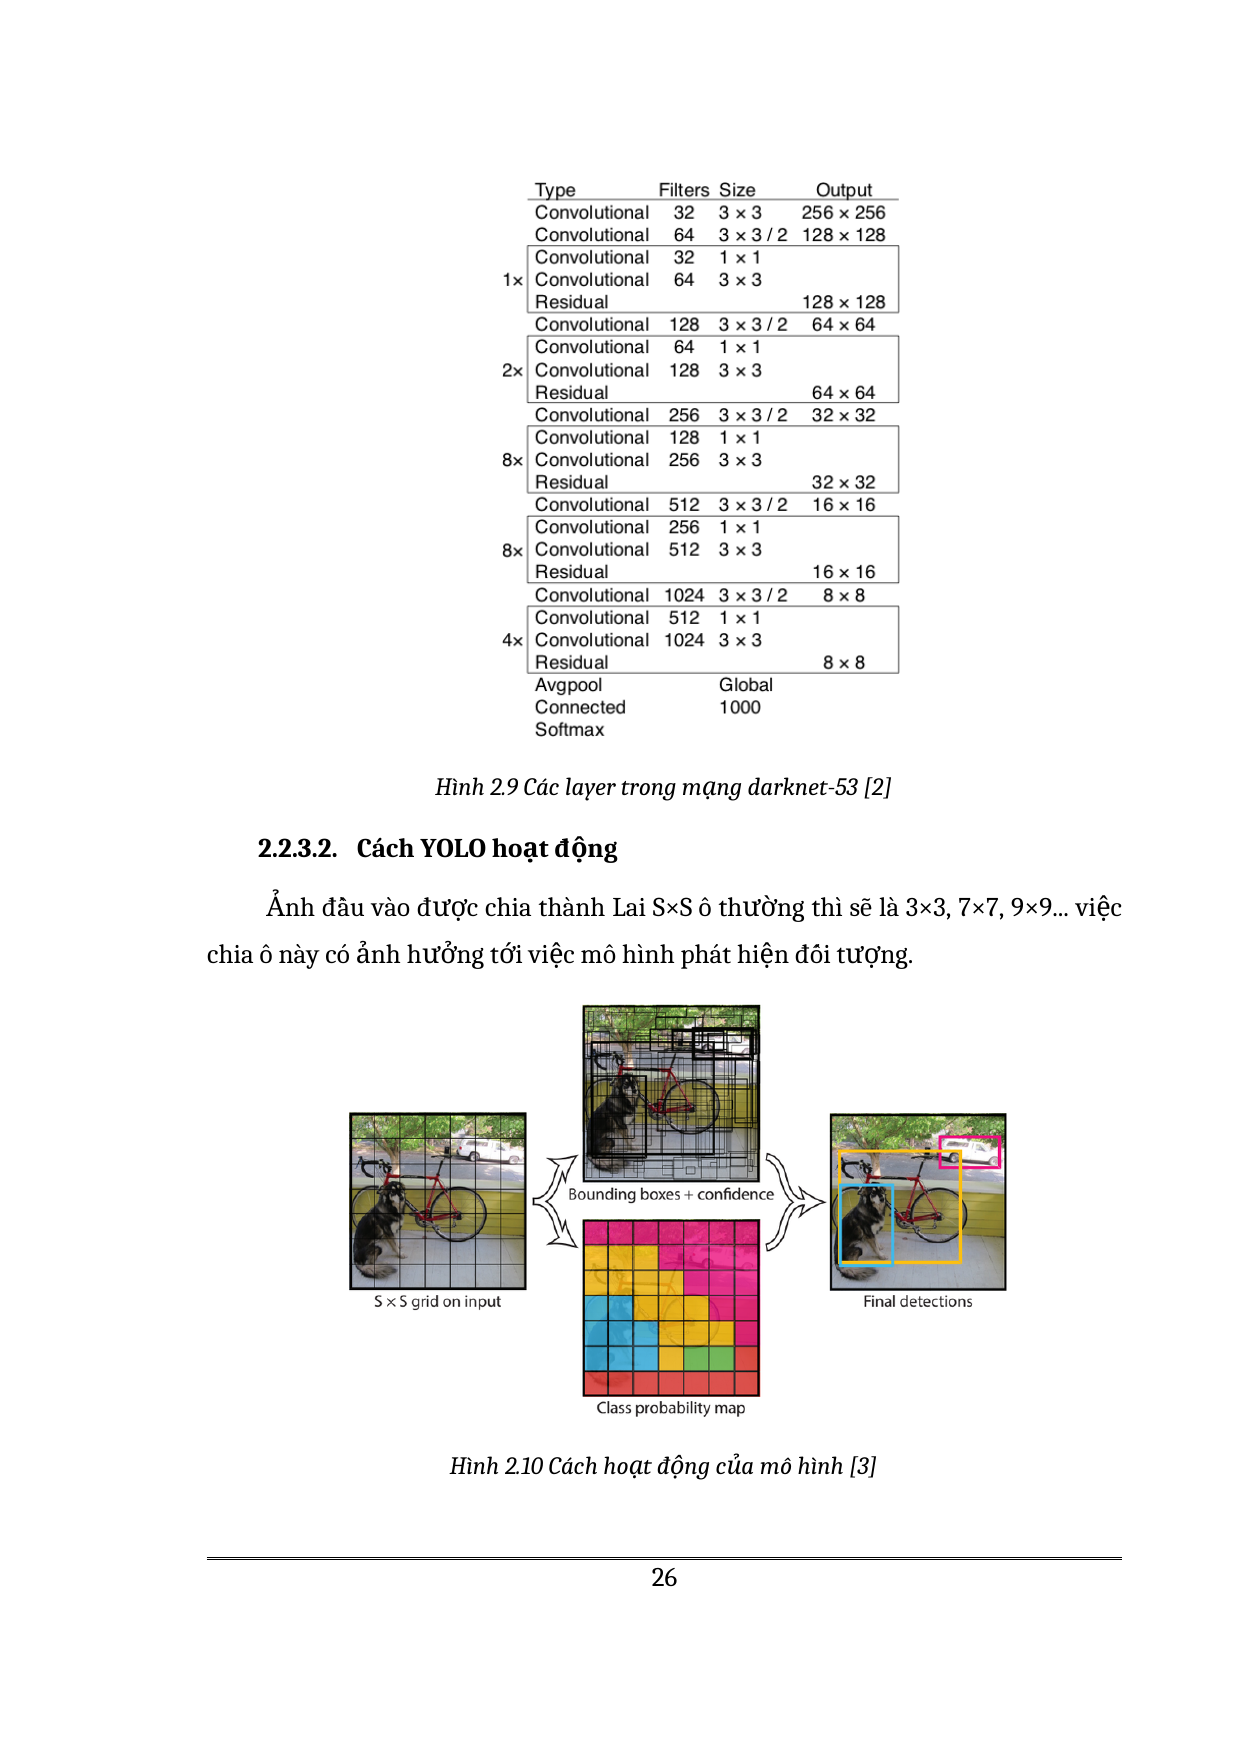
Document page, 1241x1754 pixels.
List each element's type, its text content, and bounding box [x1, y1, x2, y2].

text Hình 2.9 Cách hoạt động của mô hình [207, 1452, 1122, 1480]
text Ảnh đầu vào được chia thành Lai S×S ô thường thì sẽ là 3×3, 7×7, 9×9... việc chia ô này có ảnh hưởng tới việc mô hình phát hiện đối tượng. [207, 892, 1122, 970]
text Hình 2.8 Các layer trong mạng darknet-53 [207, 773, 1122, 802]
picture [500, 177, 903, 743]
subtitle Cách YOLO hoạt động [258, 833, 1122, 864]
picture [344, 998, 1015, 1422]
